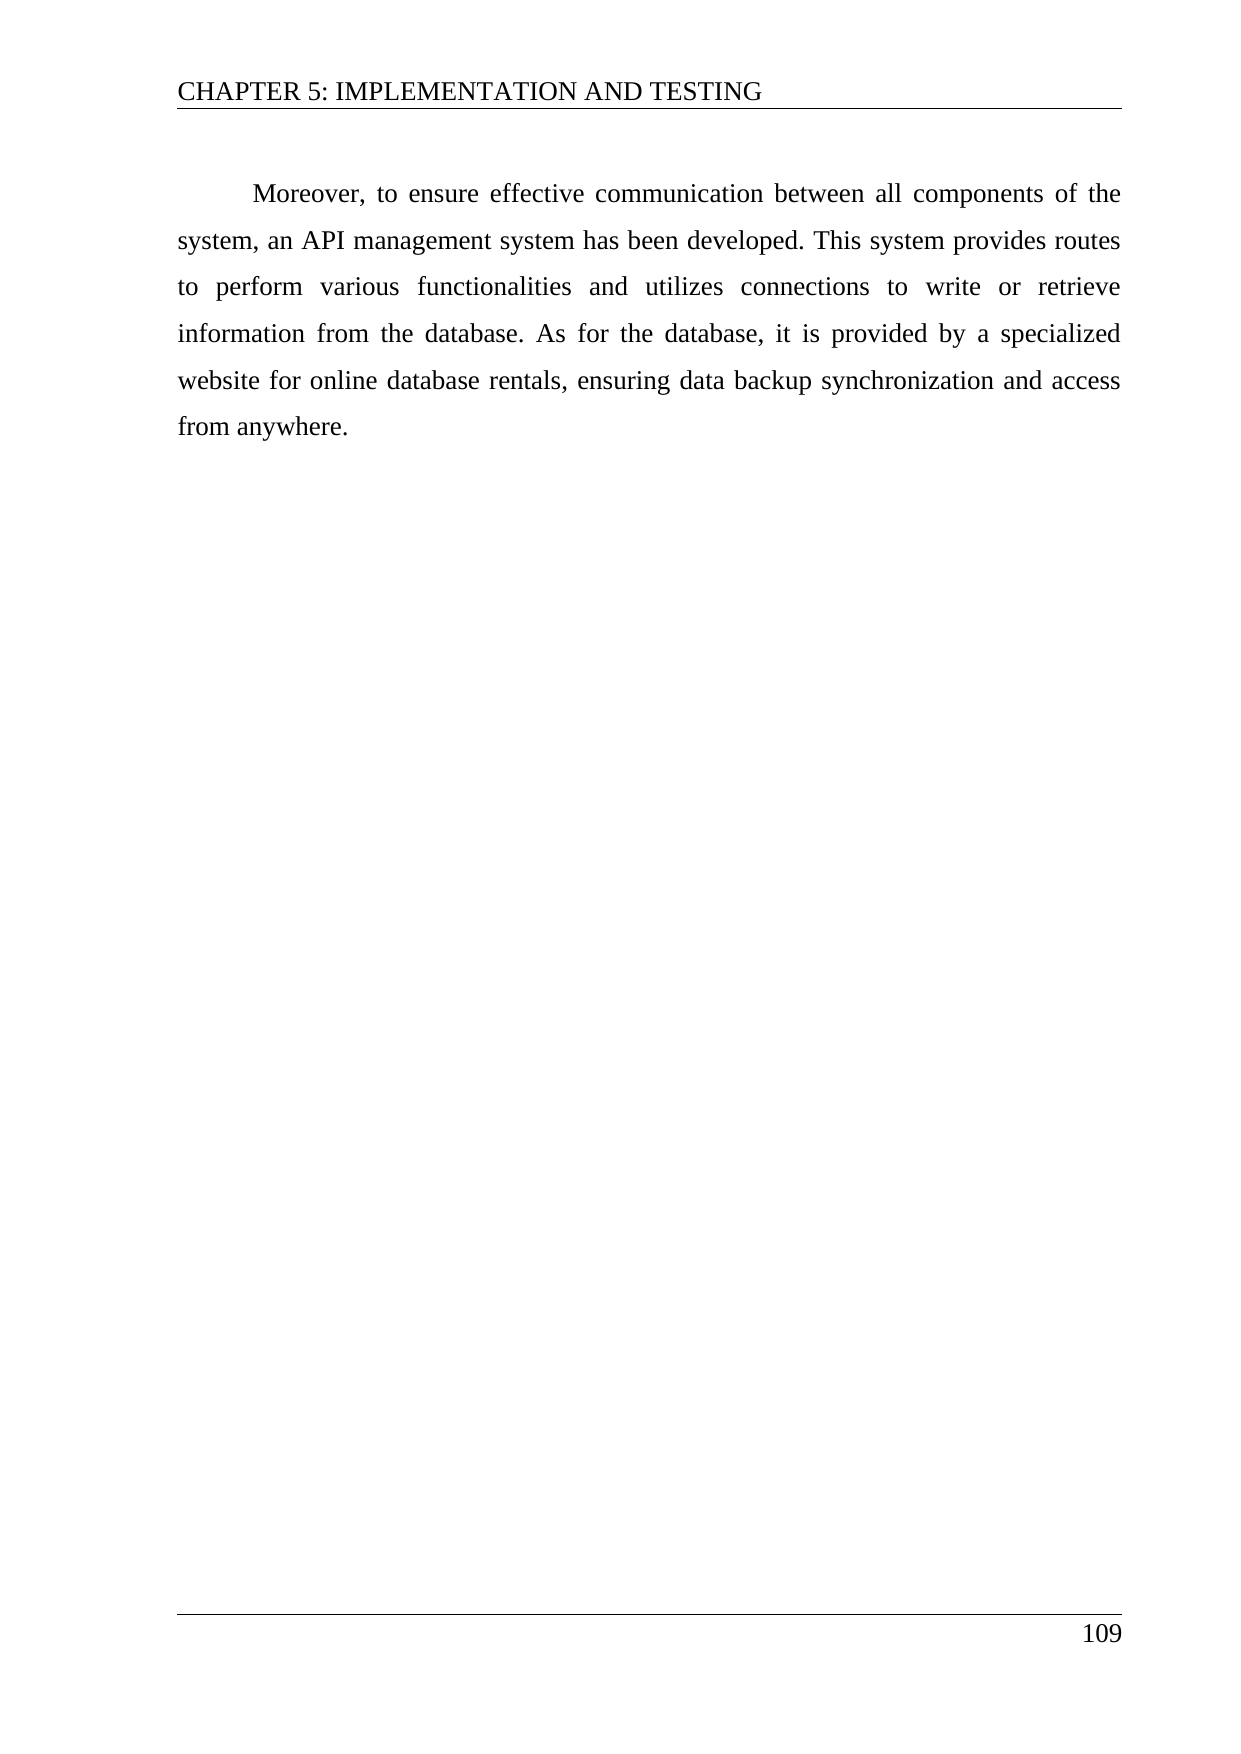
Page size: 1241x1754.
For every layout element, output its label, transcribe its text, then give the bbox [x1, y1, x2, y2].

text Moreover, to ensure effective communication between all components of the system, an API management system has been developed. This system provides routes to perform various functionalities and utilizes connections to write or retrieve information from the database. As for the database, it is provided by a specialized website for online database rentals, ensuring data backup synchronization and access from anywhere. [177, 177, 1122, 442]
